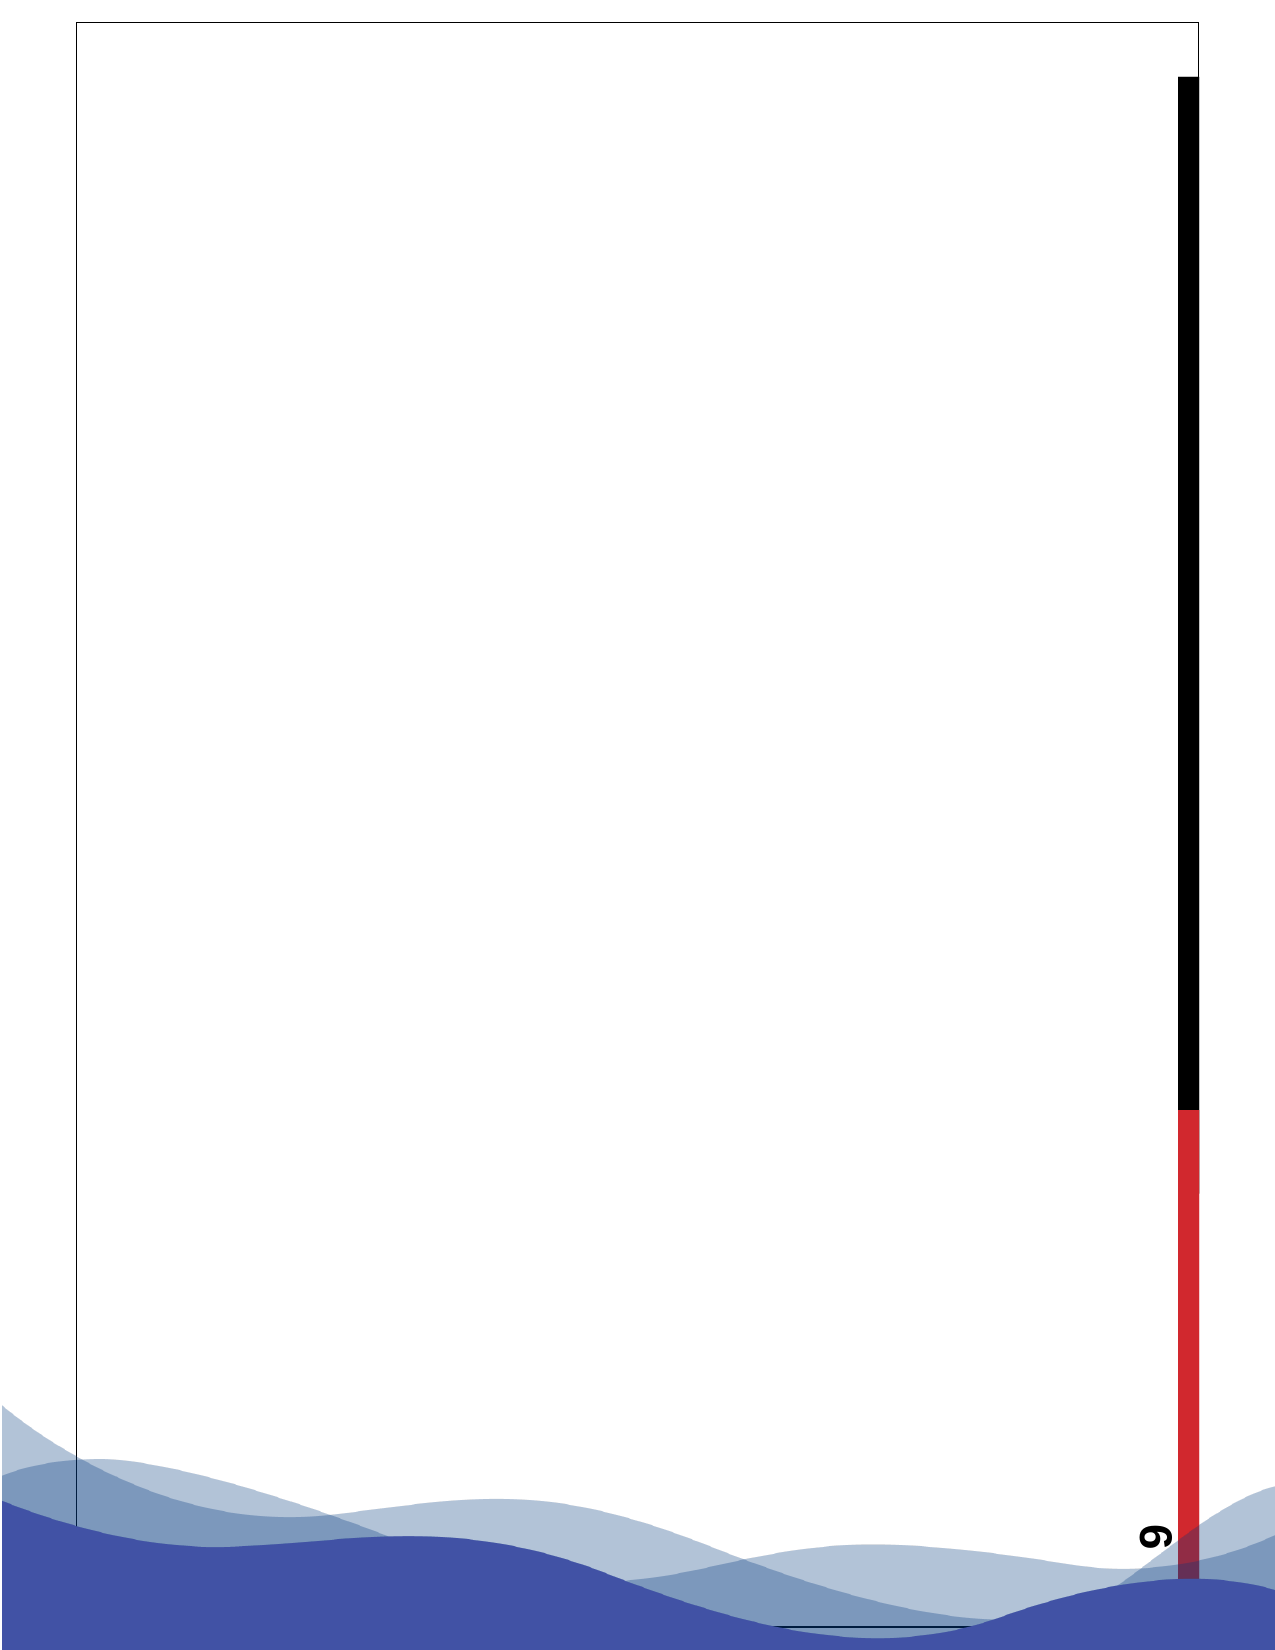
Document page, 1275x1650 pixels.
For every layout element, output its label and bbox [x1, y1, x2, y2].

picture [2, 1401, 1275, 1650]
